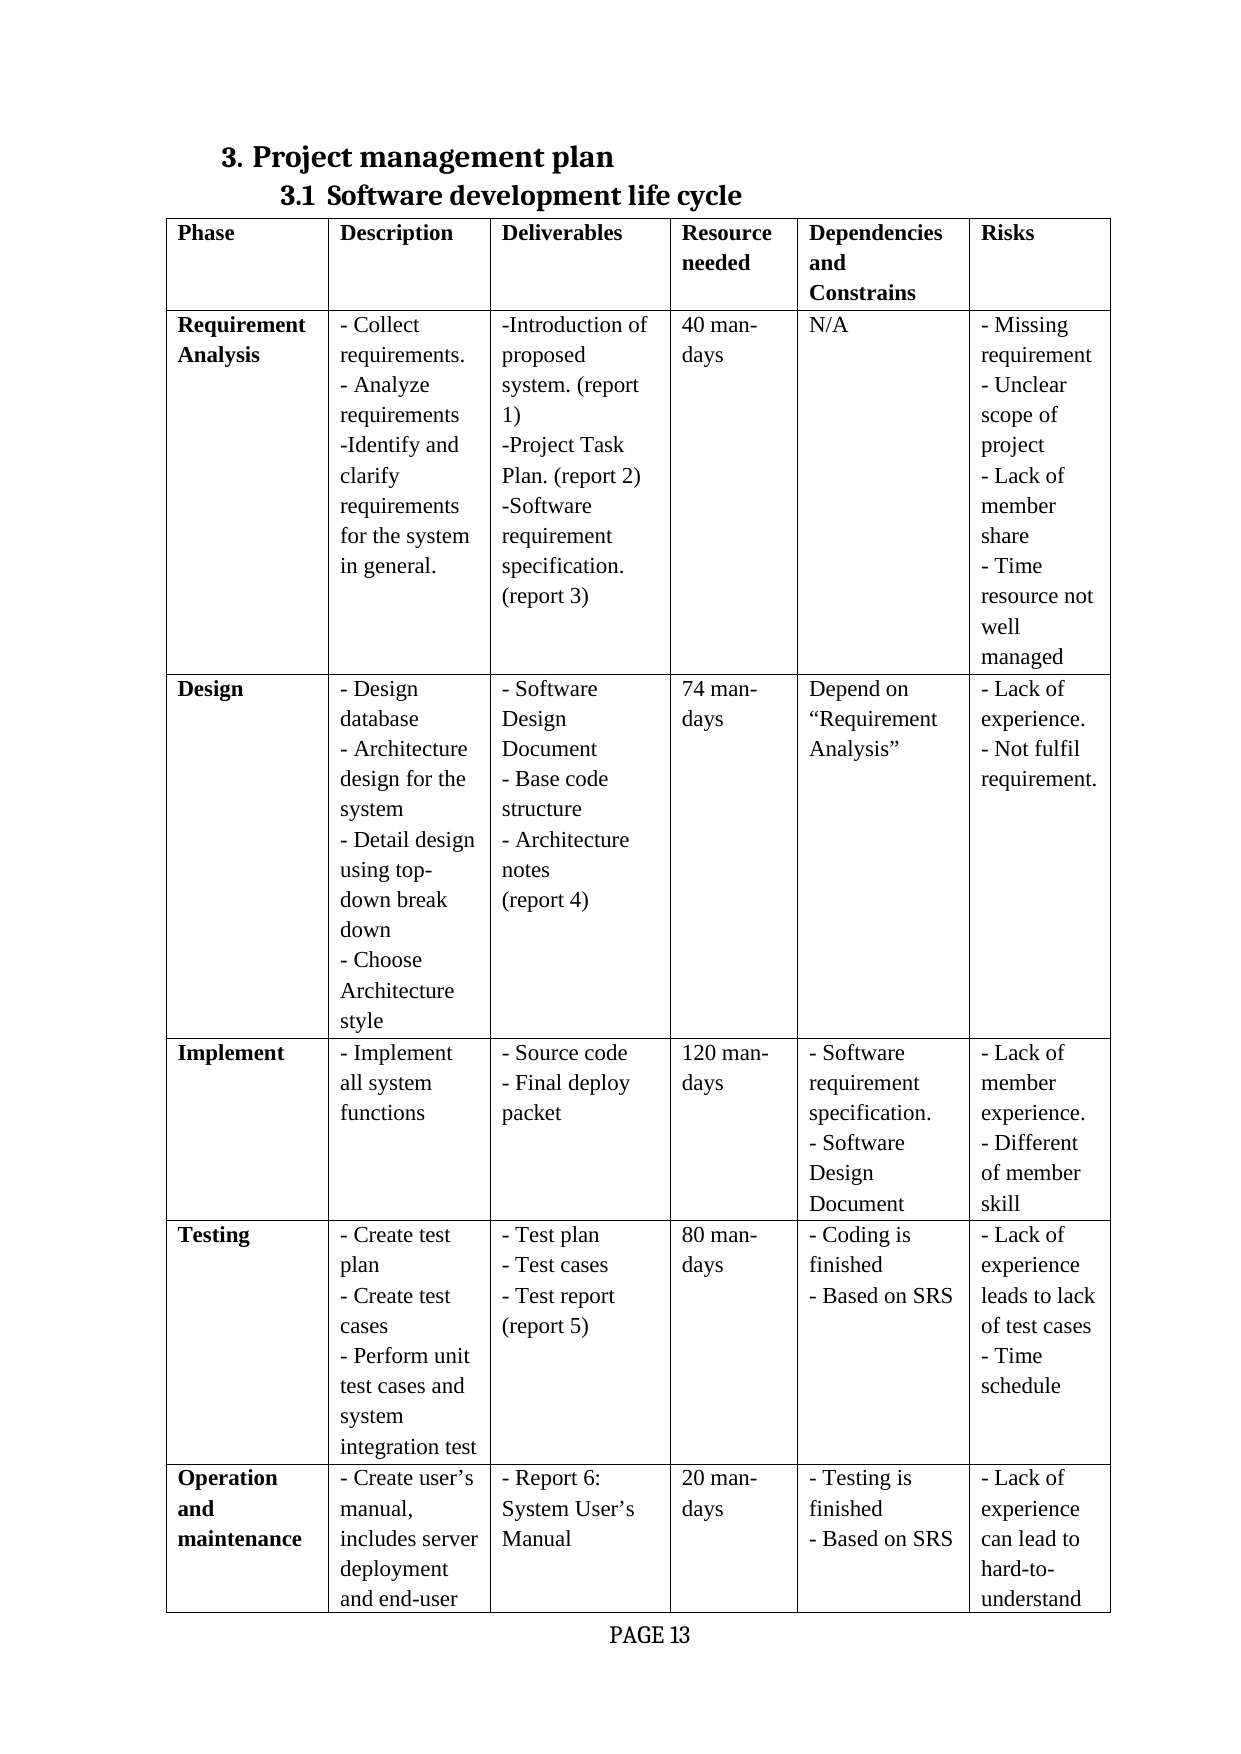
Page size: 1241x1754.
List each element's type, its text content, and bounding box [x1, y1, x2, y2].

table_cell - Design database - Architecture design for the system - Detail design using top-down break down - Choose Architecture style [329, 675, 490, 1038]
table_cell - Collect requirements. - Analyze requirements -Identify and clarify requirements for the system in general. [329, 311, 490, 674]
table_cell - Lack of experience. - Not fulfil requirement. [970, 675, 1110, 1038]
table_cell - Software Design Document - Base code structure - Architecture notes (report 4) [491, 675, 670, 1038]
table_cell - Report 6: System User’s Manual [491, 1465, 670, 1612]
table_cell Depend on “Requirement Analysis” [798, 675, 969, 1038]
table_cell - Missing requirement - Unclear scope of project - Lack of member share - Time resource not well managed [970, 311, 1110, 674]
table_cell - Testing is finished - Based on SRS [798, 1465, 969, 1612]
table_cell - Implement all system functions [329, 1039, 490, 1220]
table_cell Requirement Analysis [167, 311, 328, 674]
table_cell Implement [167, 1039, 328, 1220]
table_cell - Software requirement specification. - Software Design Document [798, 1039, 969, 1220]
table_cell Design [167, 675, 328, 1038]
table_cell 80 man-days [671, 1221, 797, 1463]
table_cell Operation and maintenance [167, 1465, 328, 1612]
table_cell 120 man-days [671, 1039, 797, 1220]
table_cell - Coding is finished - Based on SRS [798, 1221, 969, 1463]
table_header Description [329, 219, 490, 310]
table_cell -Introduction of proposed system. (report 1) -Project Task Plan. (report 2) -Software requirement specification. (report 3) [491, 311, 670, 674]
table_cell - Lack of member experience. - Different of member skill [970, 1039, 1110, 1220]
table_cell - Create test plan - Create test cases - Perform unit test cases and system integration test [329, 1221, 490, 1463]
table_cell 20 man-days [671, 1465, 797, 1612]
table_cell - Create user’s manual, includes server deployment and end-user manual [329, 1465, 490, 1612]
table_header Risks [970, 219, 1110, 310]
table_cell - Source code - Final deploy packet [491, 1039, 670, 1220]
table_header Phase [167, 219, 328, 310]
table_cell Testing [167, 1221, 328, 1463]
table_header Dependencies and Constrains [798, 219, 969, 310]
subtitle Software development life cycle [280, 179, 1122, 213]
table_header Resource needed [671, 219, 797, 310]
table_cell 74 man-days [671, 675, 797, 1038]
table_header Deliverables [491, 219, 670, 310]
subtitle Project management plan [222, 139, 1122, 175]
table_cell - Lack of experience leads to lack of test cases - Time schedule [970, 1221, 1110, 1463]
table_cell - Lack of experience can lead to hard-to-understand document for user - Time deadline [970, 1465, 1110, 1612]
table_cell 40 man-days [671, 311, 797, 674]
table_cell N/A [798, 311, 969, 674]
table_cell - Test plan - Test cases - Test report (report 5) [491, 1221, 670, 1463]
